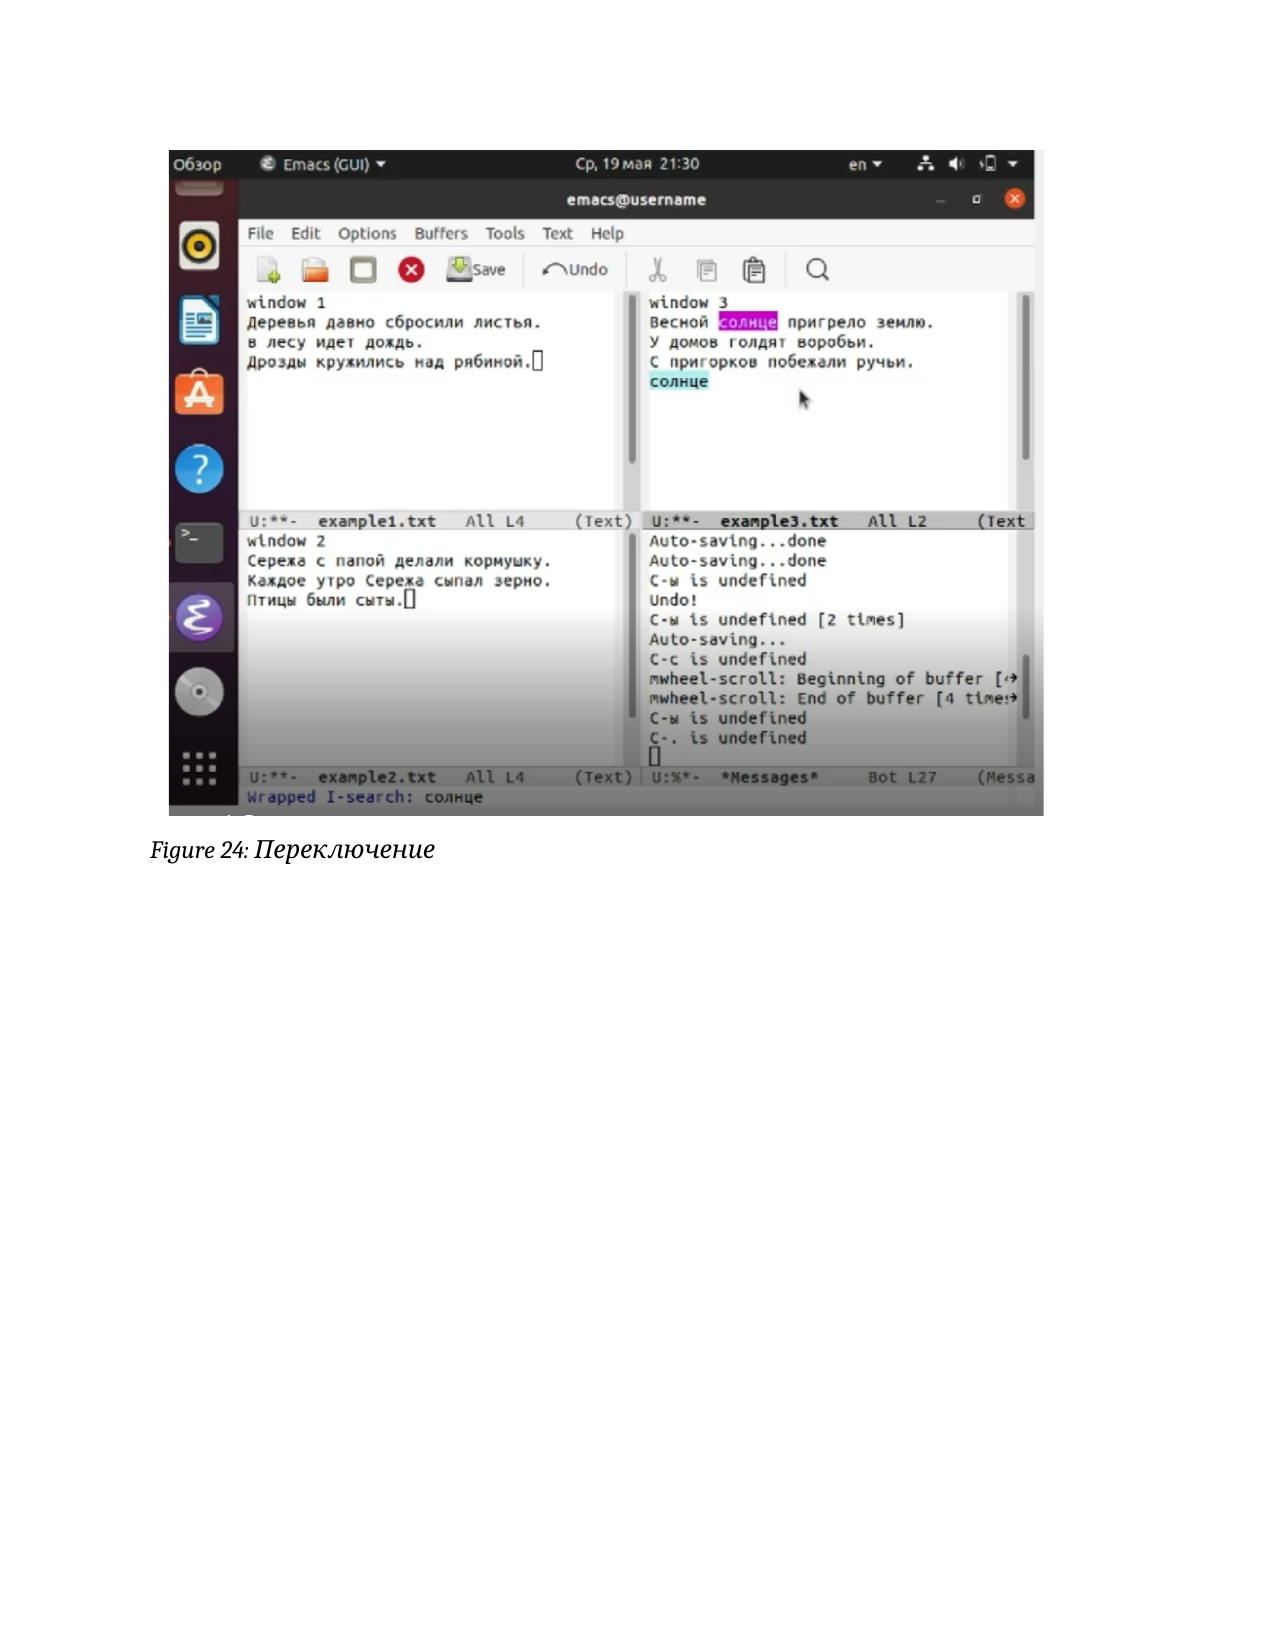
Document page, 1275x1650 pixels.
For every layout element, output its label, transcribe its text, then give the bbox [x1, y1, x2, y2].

picture [168, 150, 1044, 816]
text Figure 24: Переключение [150, 836, 1125, 865]
